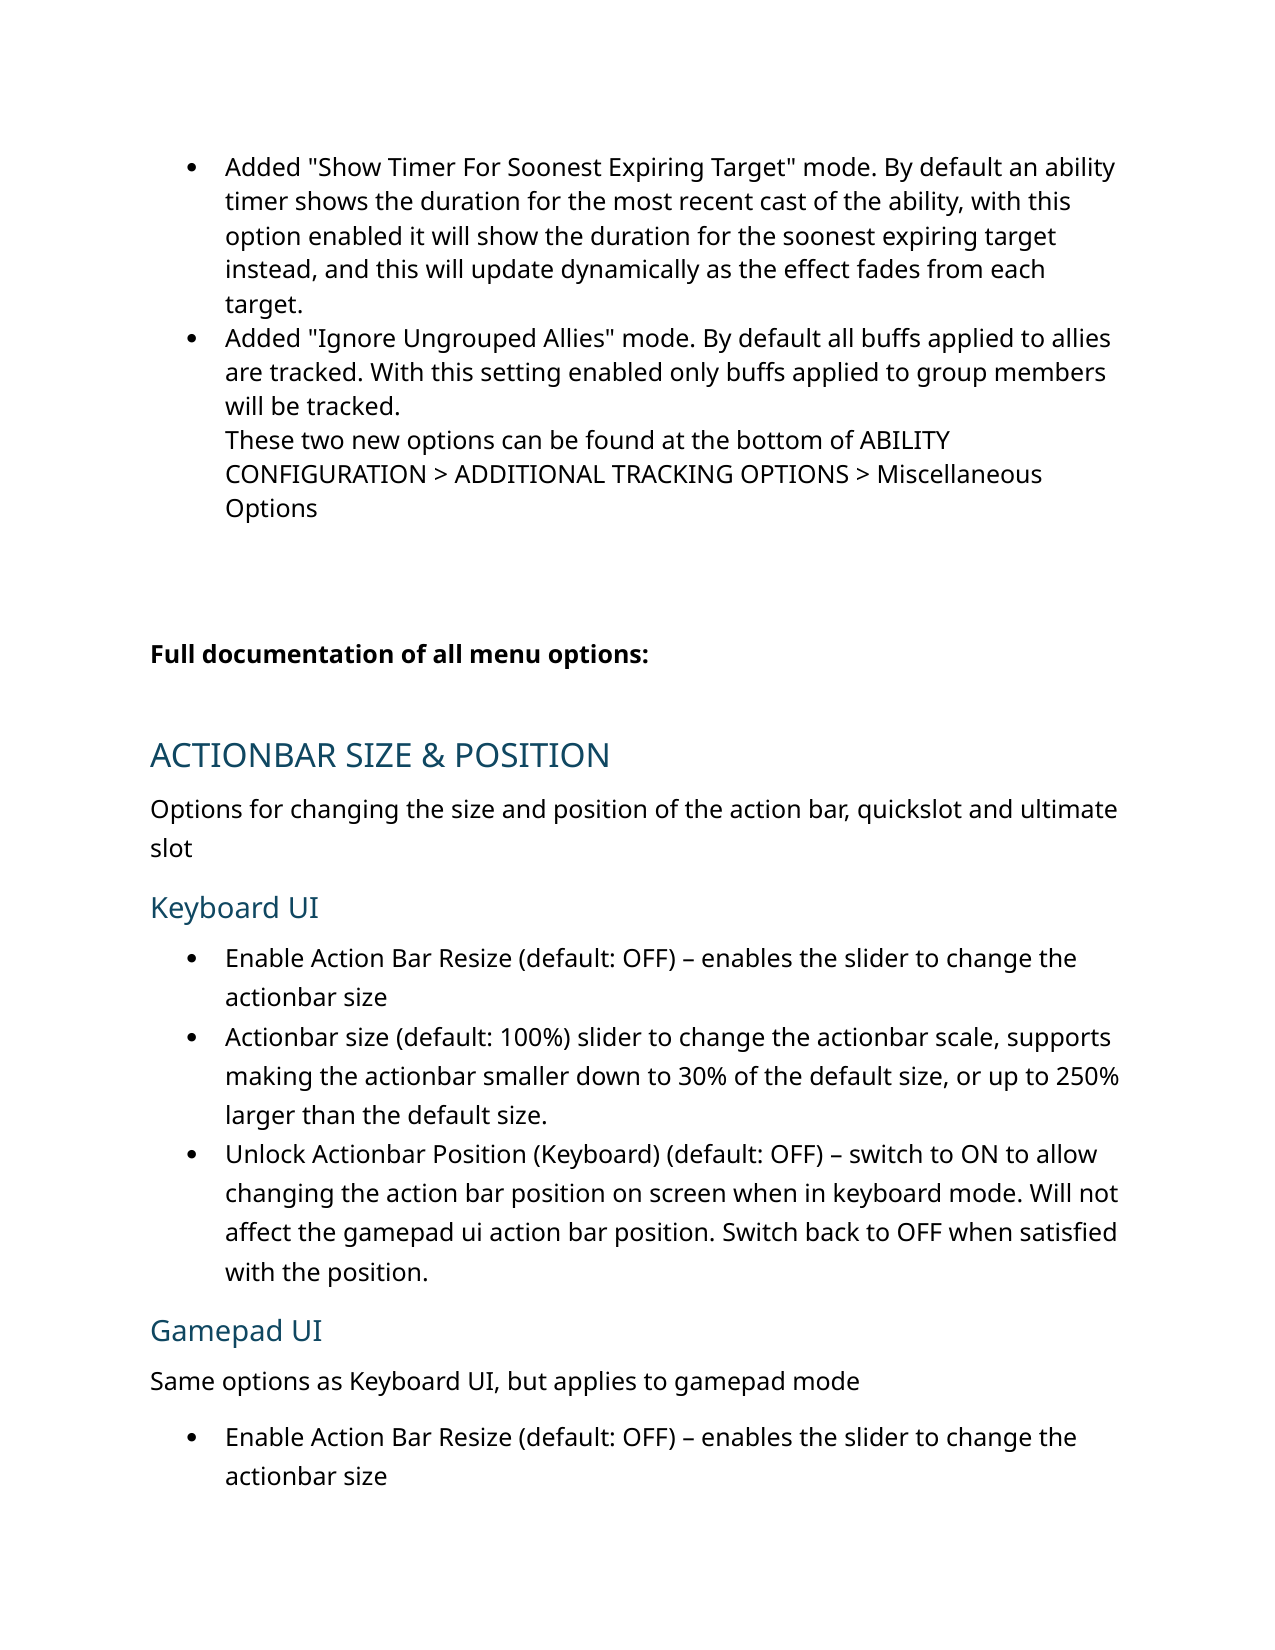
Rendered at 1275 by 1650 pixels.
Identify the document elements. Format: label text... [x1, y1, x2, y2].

list Added "Ignore Ungrouped Allies" mode. By default all buffs applied to allies are tracked. With this setting enabled only buffs applied to group members will be tracked. [187, 320, 1125, 422]
subtitle Gamepad UI [150, 1310, 1125, 1350]
text These two new options can be found at the bottom of ABILITY CONFIGURATION > ADDITIONAL TRACKING OPTIONS > Miscellaneous Options [225, 422, 1125, 525]
subtitle ACTIONBAR SIZE & POSITION [150, 731, 1125, 777]
subtitle Keyboard UI [150, 887, 1125, 927]
list Enable Action Bar Resize (default: OFF) – enables the slider to change the actionbar size [187, 1420, 1125, 1493]
list Enable Action Bar Resize (default: OFF) – enables the slider to change the actionbar size [187, 941, 1125, 1014]
text Full documentation of all menu options: [150, 636, 1125, 709]
list Added "Show Timer For Soonest Expiring Target" mode. By default an ability timer shows the duration for the most recent cast of the ability, with this option enabled it will show the duration for the soonest expiring target instead, and this will update dynamically as the effect fades from each target. [187, 150, 1125, 320]
text Same options as Keyboard UI, but applies to gamepad mode [150, 1364, 1125, 1398]
list Unlock Actionbar Position (Keyboard) (default: OFF) – switch to ON to allow changing the action bar position on screen when in keyboard mode. Will not affect the gamepad ui action bar position. Switch back to OFF when satisfied with the position. [187, 1137, 1125, 1288]
text Options for changing the size and position of the action bar, quickslot and ultimate slot [150, 792, 1125, 865]
list Actionbar size (default: 100%) slider to change the actionbar scale, supports making the actionbar smaller down to 30% of the default size, or up to 250% larger than the default size. [187, 1019, 1125, 1132]
